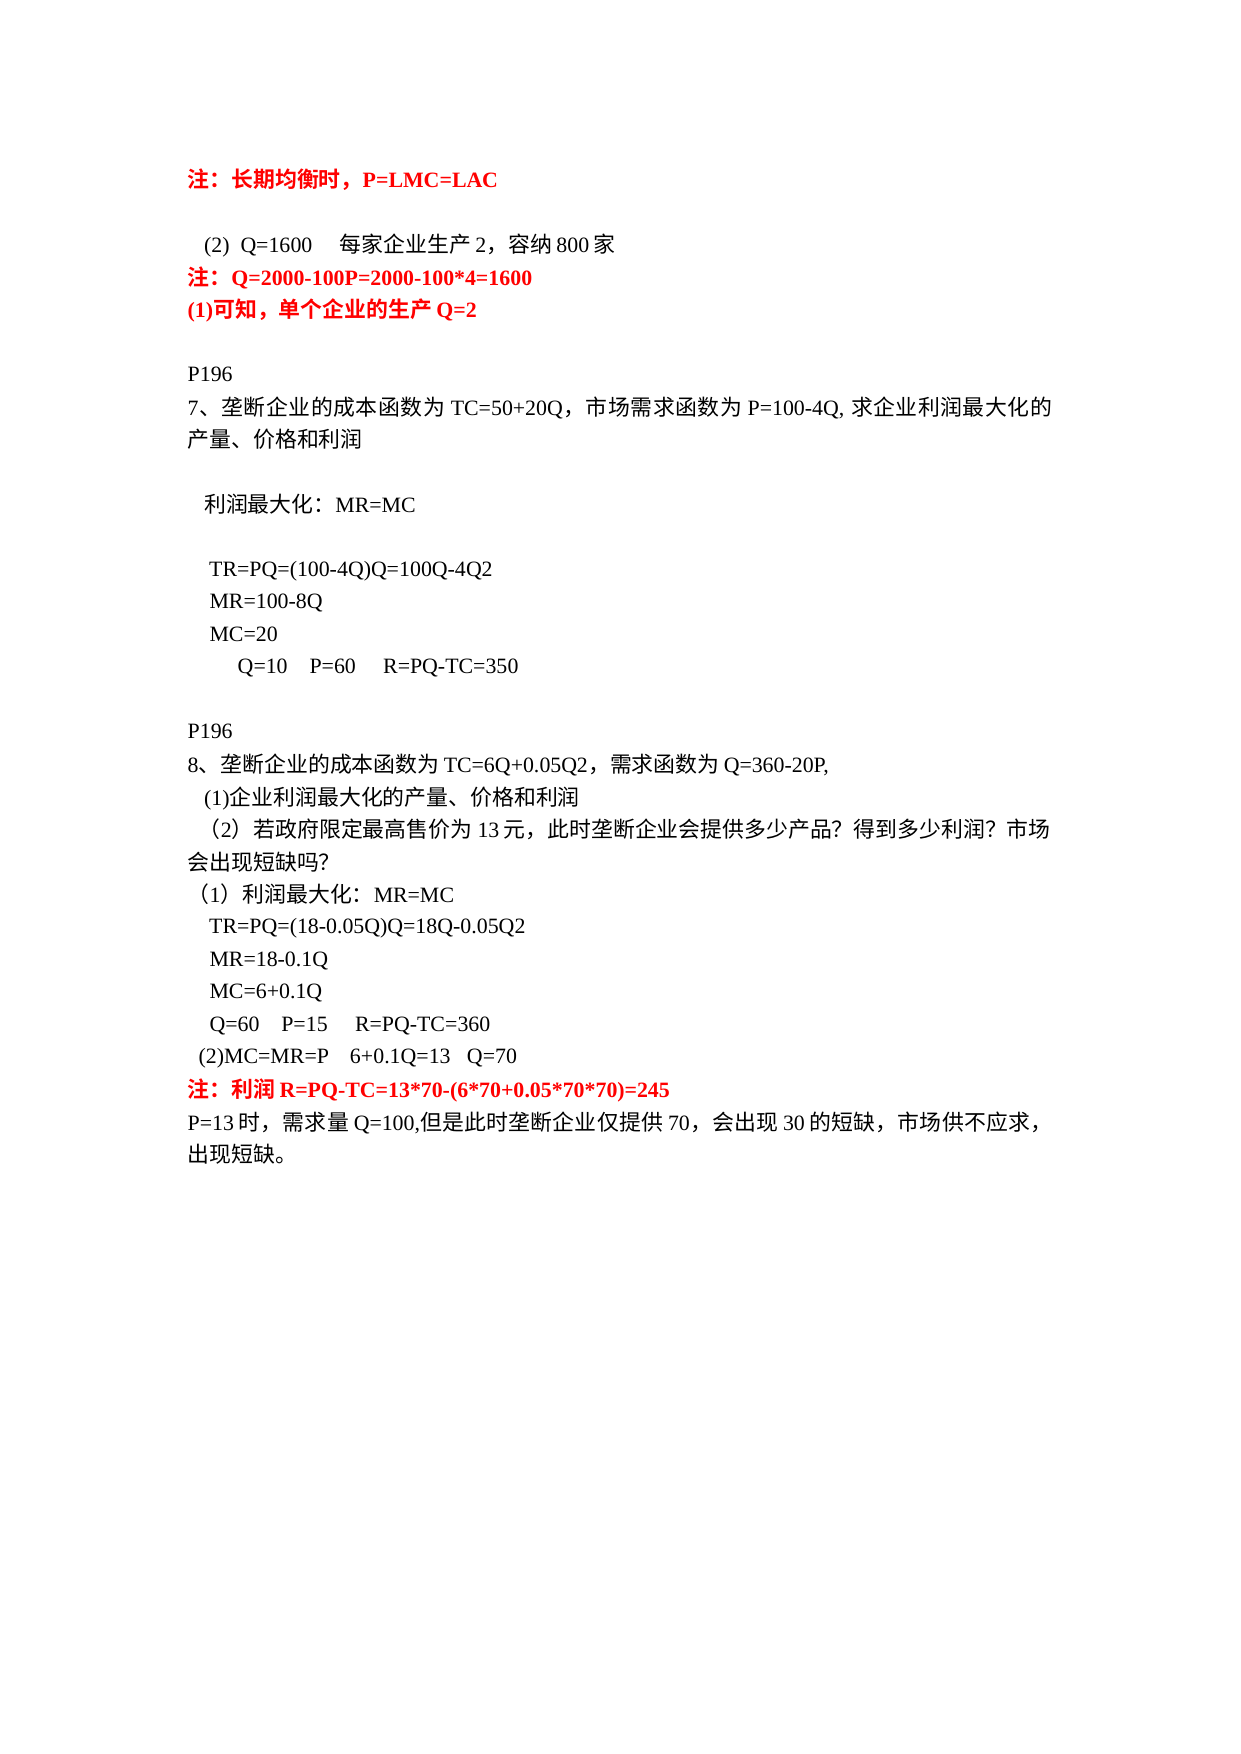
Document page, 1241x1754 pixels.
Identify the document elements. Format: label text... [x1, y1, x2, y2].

text 注：长期均衡时，P=LMC=LAC [187, 162, 1053, 194]
text Q=60 P=15 R=PQ-TC=360 [187, 1007, 1053, 1039]
text （2）若政府限定最高售价为13元，此时垄断企业会提供多少产品？得到多少利润？市场会出现短缺吗？ [187, 812, 1053, 877]
text MC=20 [187, 617, 1053, 649]
text P196 [187, 714, 1053, 747]
text Q=10 P=60 R=PQ-TC=350 [187, 649, 1053, 682]
text 8、垄断企业的成本函数为TC=6Q+0.05Q2，需求函数为Q=360-20P, [187, 747, 1053, 779]
text P=13时，需求量Q=100,但是此时垄断企业仅提供70，会出现30的短缺，市场供不应求，出现短缺。 [187, 1104, 1053, 1169]
text TR=PQ=(100-4Q)Q=100Q-4Q2 [187, 552, 1053, 584]
text 利润最大化：MR=MC [187, 487, 1053, 519]
text 注：Q=2000-100P=2000-100*4=1600 [187, 259, 1053, 292]
text P196 [187, 357, 1053, 389]
text (2)MC=MR=P 6+0.1Q=13 Q=70 [187, 1039, 1053, 1072]
text MR=100-8Q [187, 584, 1053, 617]
text MR=18-0.1Q [187, 942, 1053, 974]
text (1)可知，单个企业的生产Q=2 [187, 292, 1053, 324]
text (1)企业利润最大化的产量、价格和利润 [187, 779, 1053, 812]
text （1）利润最大化：MR=MC [187, 877, 1053, 909]
text TR=PQ=(18-0.05Q)Q=18Q-0.05Q2 [187, 909, 1053, 942]
text (2) Q=1600 每家企业生产2，容纳800家 [187, 227, 1053, 259]
text 7、垄断企业的成本函数为TC=50+20Q，市场需求函数为P=100-4Q, 求企业利润最大化的产量、价格和利润 [187, 389, 1053, 454]
text 注：利润R=PQ-TC=13*70-(6*70+0.05*70*70)=245 [187, 1072, 1053, 1104]
text MC=6+0.1Q [187, 974, 1053, 1007]
